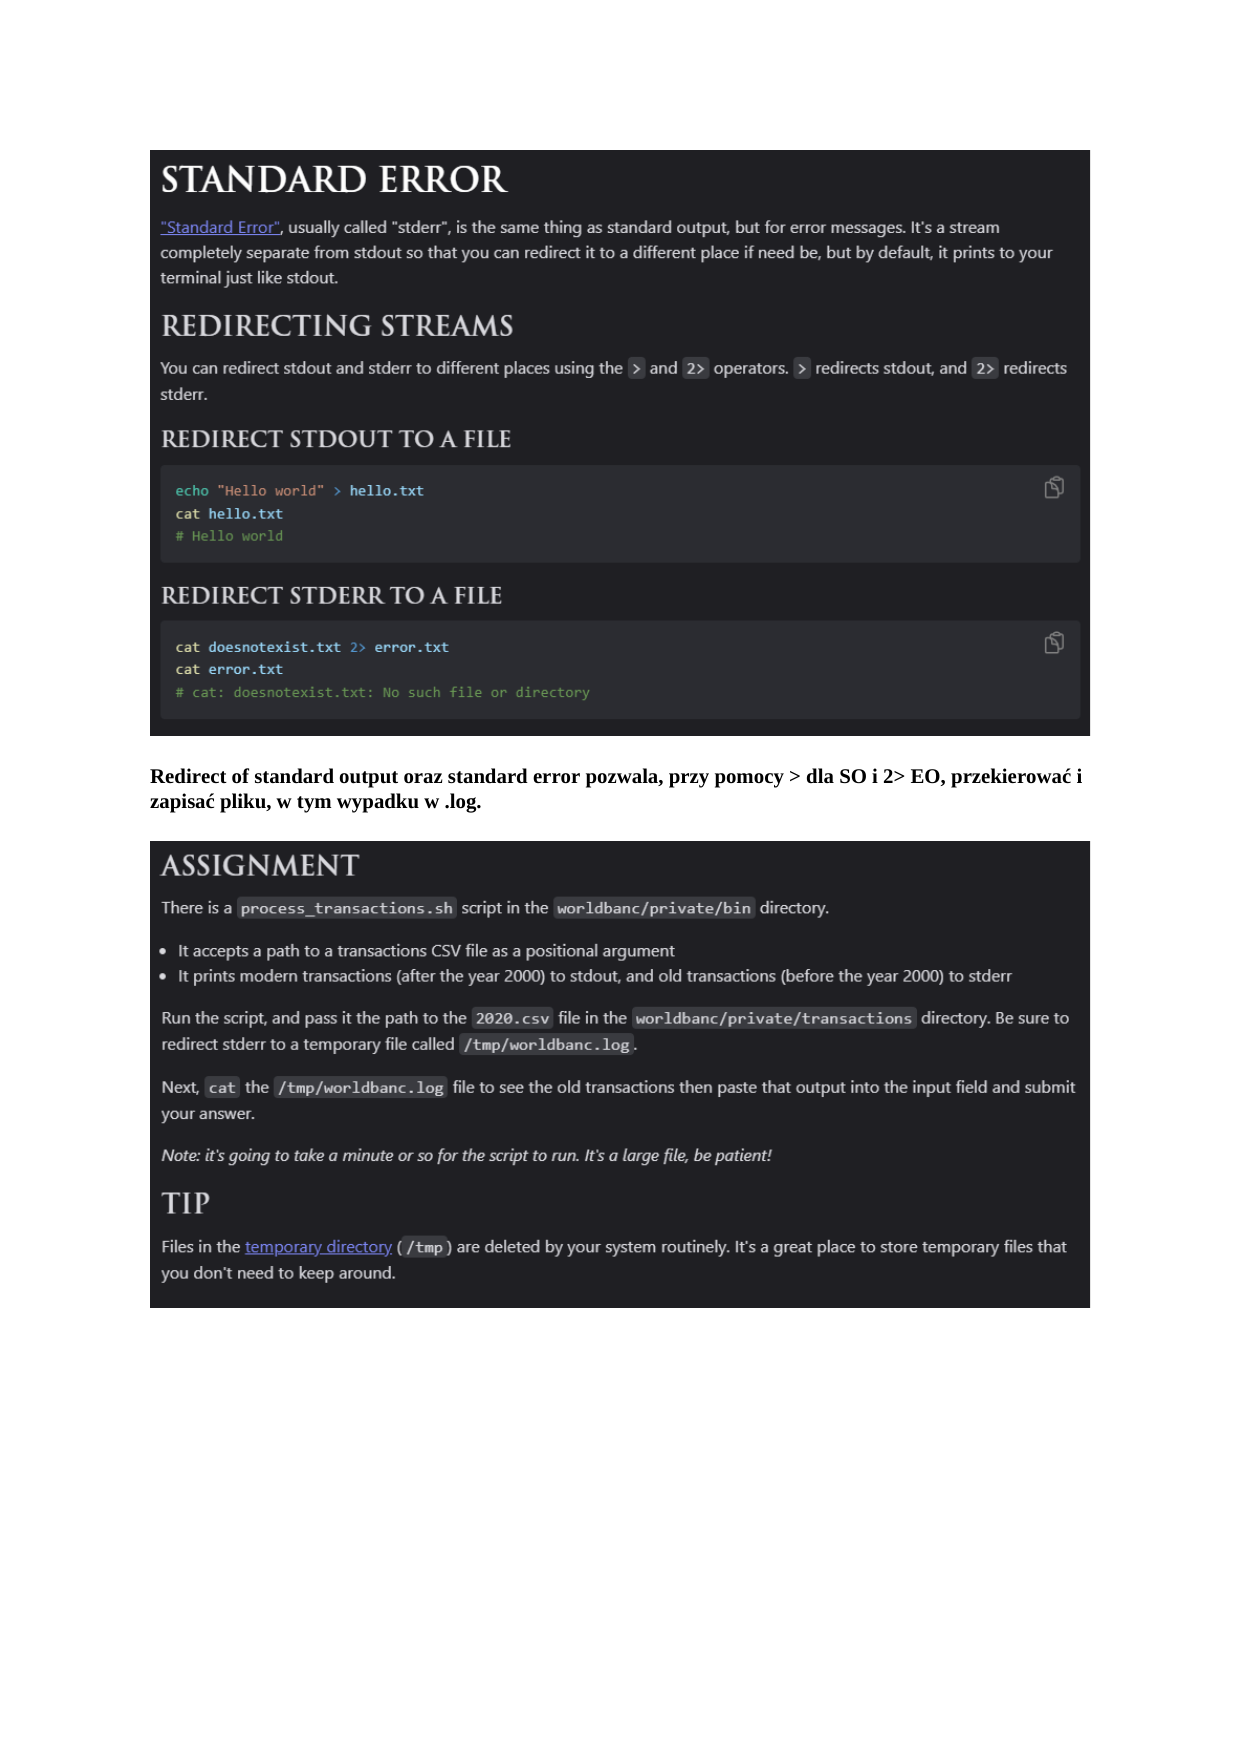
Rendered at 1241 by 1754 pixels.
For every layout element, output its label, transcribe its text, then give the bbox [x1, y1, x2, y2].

picture [150, 841, 1091, 1308]
text Redirect of standard output oraz standard error pozwala, przy pomocy > dla SO i 2> EO, przekierować i zapisać pliku, w tym wypadku w .log. [150, 764, 1090, 813]
picture [150, 150, 1091, 736]
